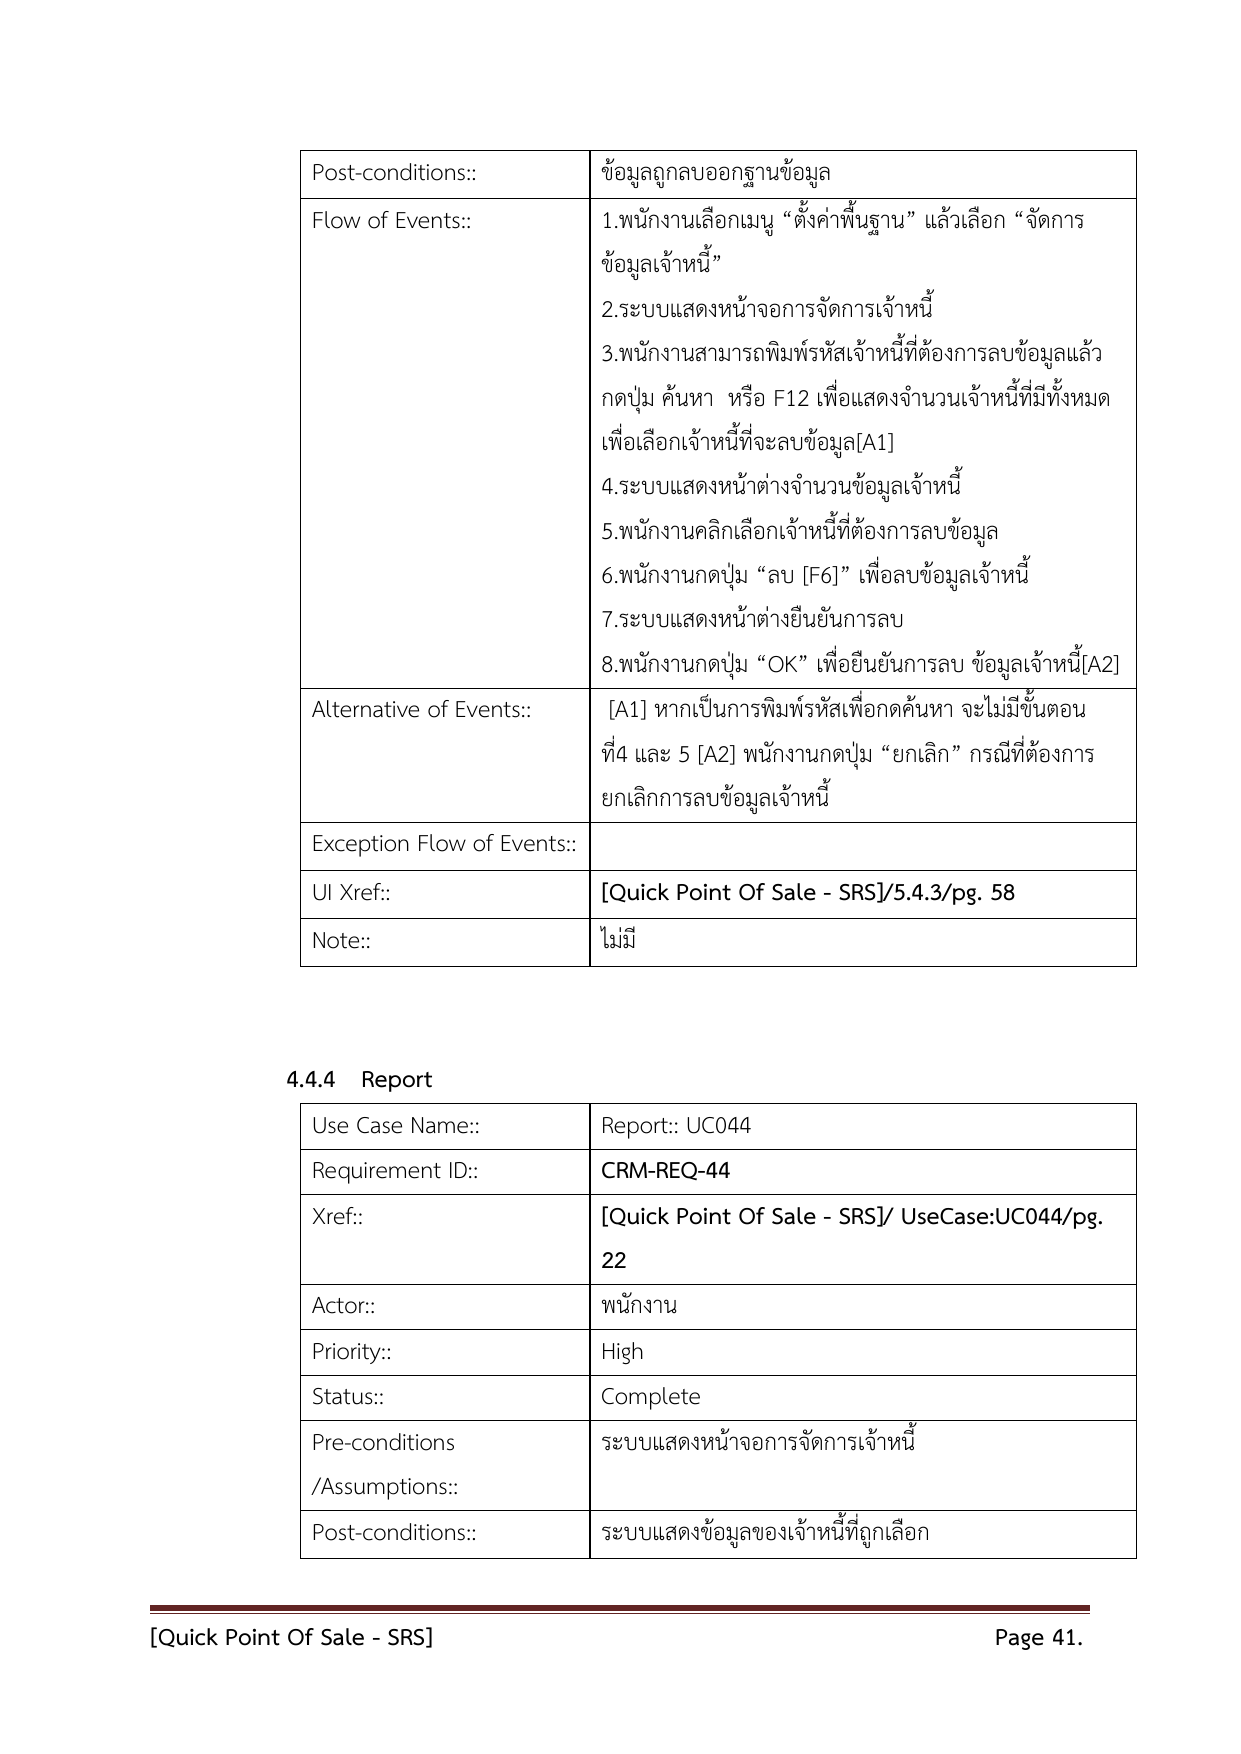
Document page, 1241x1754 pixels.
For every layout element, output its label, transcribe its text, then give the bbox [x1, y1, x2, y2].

table_cell Note:: [301, 919, 589, 966]
table_cell [Quick Point Of Sale - SRS]/5.4.3/pg. 58 [591, 871, 1136, 918]
table_cell 1.พนักงานเลือกเมนู “ตั้งค่าพื้นฐาน” แล้วเลือก “จัดการข้อมูลเจ้าหนี้” 2.ระบบแสดงหน้าจอการจัดการเจ้าหนี้ 3.พนักงานสามารถพิมพ์รหัสเจ้าหนี้ที่ต้องการลบข้อมูลแล้วกดปุ่ม ค้นหา หรือ F12 เพื่อแสดงจำนวนเจ้าหนี้ที่มีทั้งหมดเพื่อเลือกเจ้าหนี้ที่จะลบข้อมูล[A1] 4.ระบบแสดงหน้าต่างจำนวนข้อมูลเจ้าหนี้ 5.พนักงานคลิกเลือกเจ้าหนี้ที่ต้องการลบข้อมูล 6.พนักงานกดปุ่ม “ลบ [F6]” เพื่อลบข้อมูลเจ้าหนี้ 7.ระบบแสดงหน้าต่างยืนยันการลบ 8.พนักงานกดปุ่ม “OK” เพื่อยืนยันการลบ ข้อมูลเจ้าหนี้[A2] [591, 199, 1136, 687]
table_cell พนักงาน [591, 1285, 1136, 1329]
table_cell Complete [591, 1376, 1136, 1420]
table_cell Actor:: [301, 1285, 589, 1329]
table_cell ระบบแสดงหน้าจอการจัดการเจ้าหนี้ [591, 1421, 1136, 1510]
table_cell Flow of Events:: [301, 199, 589, 687]
table_cell UI Xref:: [301, 871, 589, 918]
table_header Use Case Name:: [301, 1104, 589, 1148]
table_cell Status:: [301, 1376, 589, 1420]
table_cell ระบบแสดงข้อมูลของเจ้าหนี้ที่ถูกเลือก [591, 1511, 1136, 1558]
table_cell ไม่มี [591, 919, 1136, 966]
list Report [286, 1059, 1090, 1103]
table_cell Priority:: [301, 1330, 589, 1374]
table_cell Xref:: [301, 1195, 589, 1284]
table_cell [A1] หากเป็นการพิมพ์รหัสเพื่อกดค้นหา จะไม่มีขั้นตอนที่4และ5 [A2] พนักงานกดปุ่ม “ยกเลิก” กรณีที่ต้องการยกเลิกการลบข้อมูลเจ้าหนี้ [591, 689, 1136, 822]
table_cell Post-conditions:: [301, 1511, 589, 1558]
table_cell CRM-REQ-44 [591, 1150, 1136, 1194]
table_cell Requirement ID:: [301, 1150, 589, 1194]
table_cell Post-conditions:: [301, 151, 589, 198]
table_cell ข้อมูลถูกลบออกฐานข้อมูล [591, 151, 1136, 198]
table_cell Exception Flow of Events:: [301, 823, 589, 870]
table_cell High [591, 1330, 1136, 1374]
table_cell [591, 823, 1136, 870]
table_cell [Quick Point Of Sale - SRS]/ UseCase:UC044/pg. 22 [591, 1195, 1136, 1284]
table_cell Alternative of Events:: [301, 689, 589, 822]
table_header Report:: UC044 [591, 1104, 1136, 1148]
table_cell Pre-conditions /Assumptions:: [301, 1421, 589, 1510]
